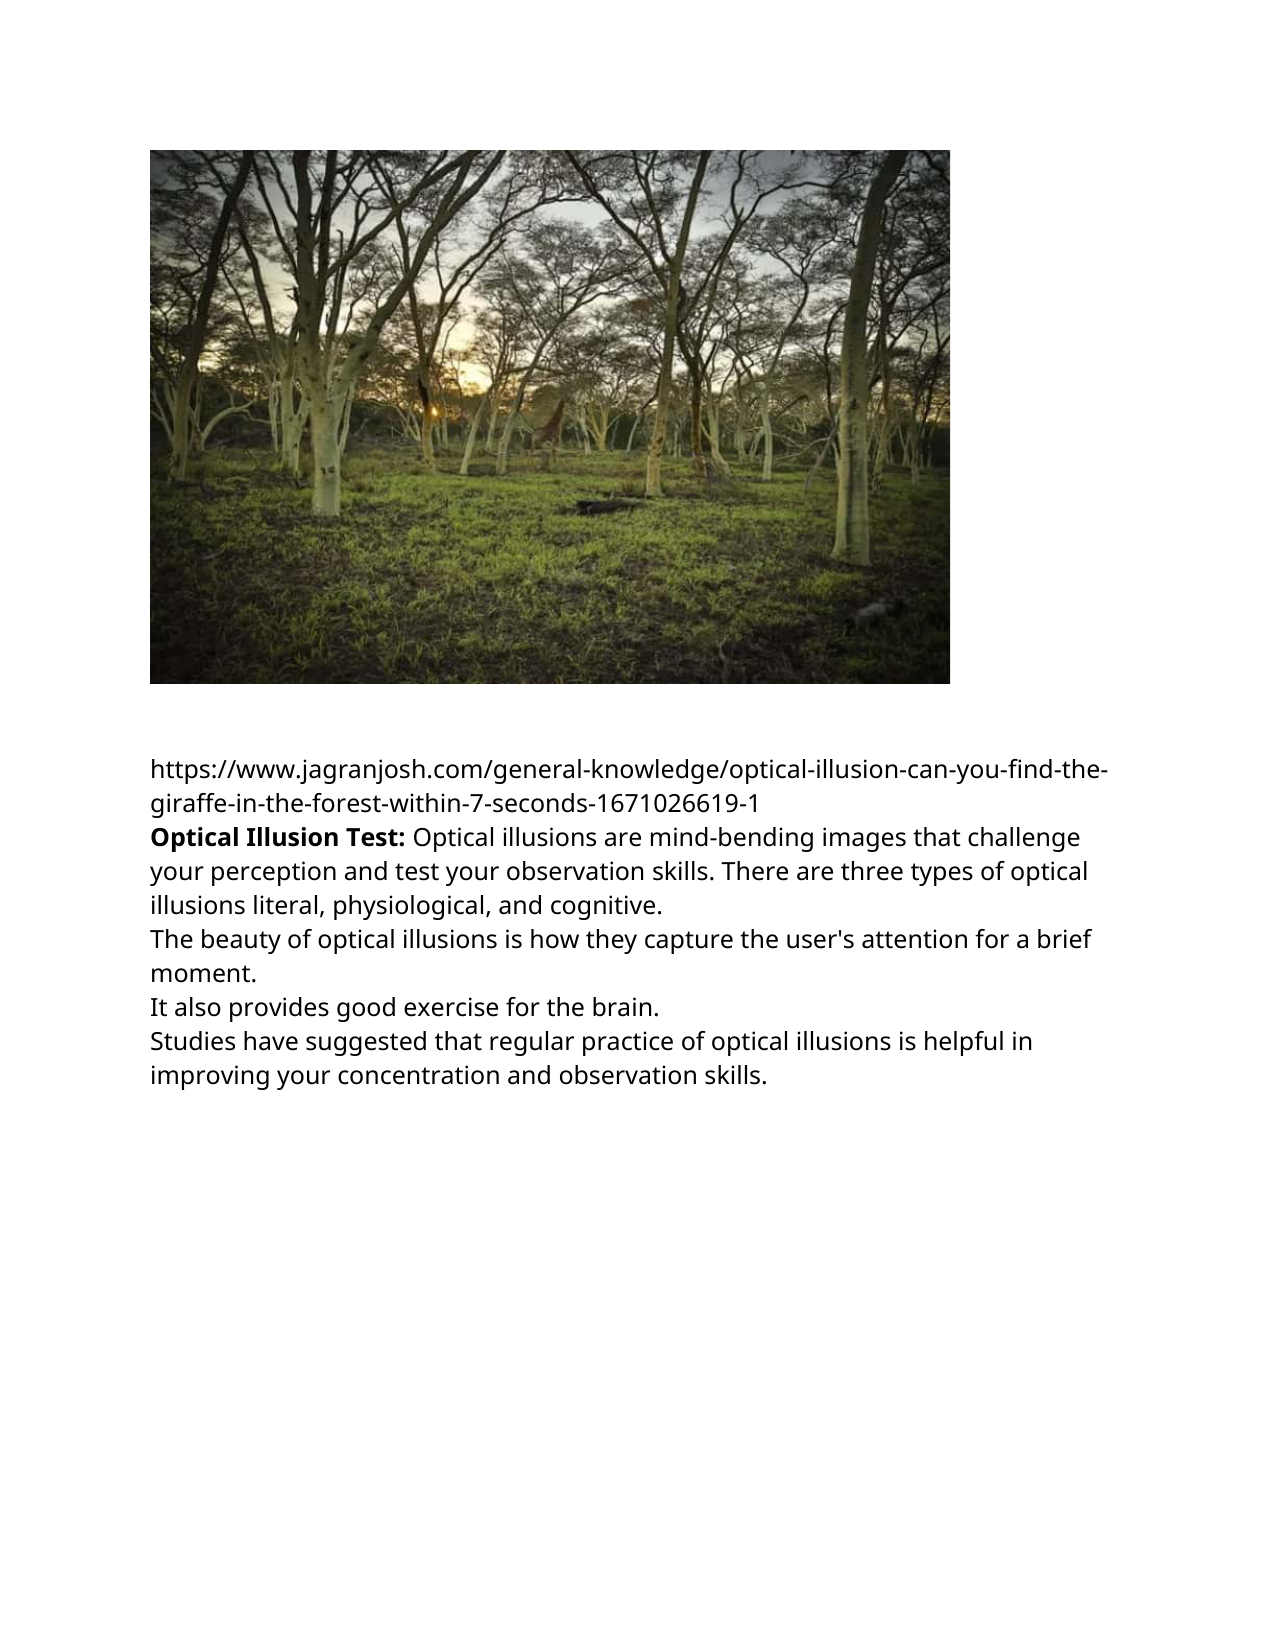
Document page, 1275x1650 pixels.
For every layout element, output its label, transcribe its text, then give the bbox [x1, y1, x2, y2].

text Optical Illusion Test: Optical illusions are mind-bending images that challenge your perception and test your observation skills. There are three types of optical illusions literal, physiological, and cognitive. [150, 819, 1125, 922]
text Studies have suggested that regular practice of optical illusions is helpful in improving your concentration and observation skills. [150, 1024, 1125, 1092]
text It also provides good exercise for the brain. [150, 990, 1125, 1024]
picture [150, 150, 951, 684]
text The beauty of optical illusions is how they capture the user's attention for a brief moment. [150, 922, 1125, 990]
text https://www.jagranjosh.com/general-knowledge/optical-illusion-can-you-find-the-giraffe-in-the-forest-within-7-seconds-1671026619-1 [762, 751, 1125, 819]
